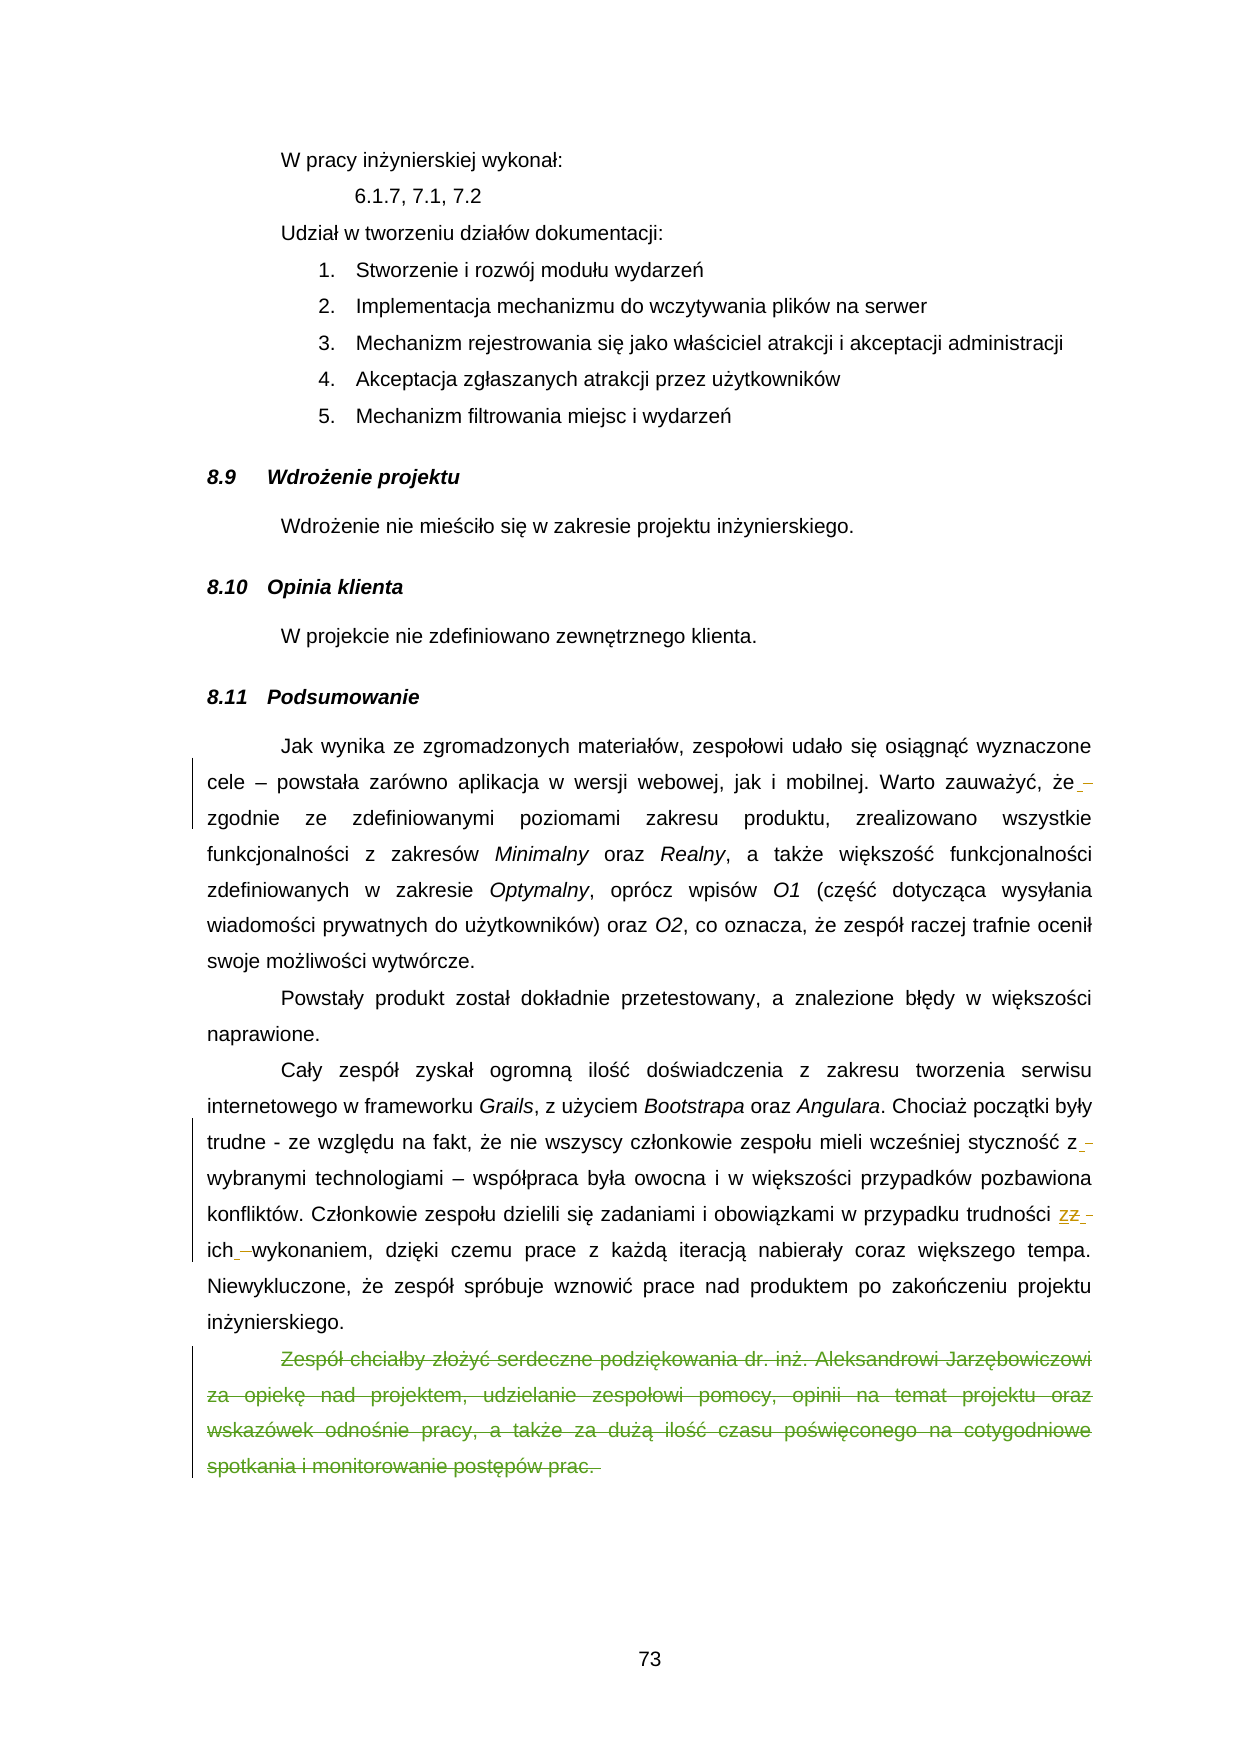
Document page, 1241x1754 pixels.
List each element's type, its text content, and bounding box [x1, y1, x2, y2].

text 6.1.7, 7.1, 7.2 [207, 184, 1092, 208]
list Mechanizm rejestrowania się jako właściciel atrakcji i akceptacji administracji [318, 331, 1092, 354]
text Udział w tworzeniu działów dokumentacji: [207, 221, 1092, 245]
text Wdrożenie nie mieściło się w zakresie projektu inżynierskiego. [207, 514, 1092, 538]
list Stworzenie i rozwój modułu wydarzeń [318, 257, 1092, 281]
subtitle Opinia klienta [207, 574, 1092, 598]
text W projekcie nie zdefiniowano zewnętrznego klienta. [207, 624, 1092, 648]
text Cały zespół zyskał ogromną ilość doświadczenia z zakresu tworzenia serwisu internetowego w frameworku Grails, z użyciem Bootstrapa oraz Angulara. Chociaż początki były trudne - ze względu na fakt, że nie wszyscy członkowie zespołu mieli wcześniej styczność zwybranymi technologiami – współpraca była owocna i w większości przypadków pozbawiona konfliktów. Członkowie zespołu dzielili się zadaniami i obowiązkami w przypadku trudności ichwykonaniem, dzięki czemu prace z każdą iteracją nabierały coraz większego tempa. Niewykluczone, że zespół spróbuje wznowić prace nad produktem po zakończeniu projektu inżynierskiego. [207, 1058, 1092, 1334]
text W pracy inżynierskiej wykonał: [207, 148, 1092, 172]
subtitle Podsumowanie [207, 684, 1092, 708]
subtitle Wdrożenie projektu [207, 464, 1092, 488]
list Implementacja mechanizmu do wczytywania plików na serwer [318, 294, 1092, 318]
list Akceptacja zgłaszanych atrakcji przez użytkowników [318, 367, 1092, 391]
text Powstały produkt został dokładnie przetestowany, a znalezione błędy w większości naprawione. [207, 986, 1092, 1046]
list Mechanizm filtrowania miejsc i wydarzeń [318, 404, 1092, 428]
text Jak wynika ze zgromadzonych materiałów, zespołowi udało się osiągnąć wyznaczone cele – powstała zarówno aplikacja w wersji webowej, jak i mobilnej. Warto zauważyć, żezgodnie ze zdefiniowanymi poziomami zakresu produktu, zrealizowano wszystkie funkcjonalności z zakresów Minimalny oraz Realny, a także większość funkcjonalności zdefiniowanych w zakresie Optymalny, oprócz wpisów O1 (część dotycząca wysyłania wiadomości prywatnych do użytkowników) oraz O2, co oznacza, że zespół raczej trafnie ocenił swoje możliwości wytwórcze. [207, 734, 1092, 973]
